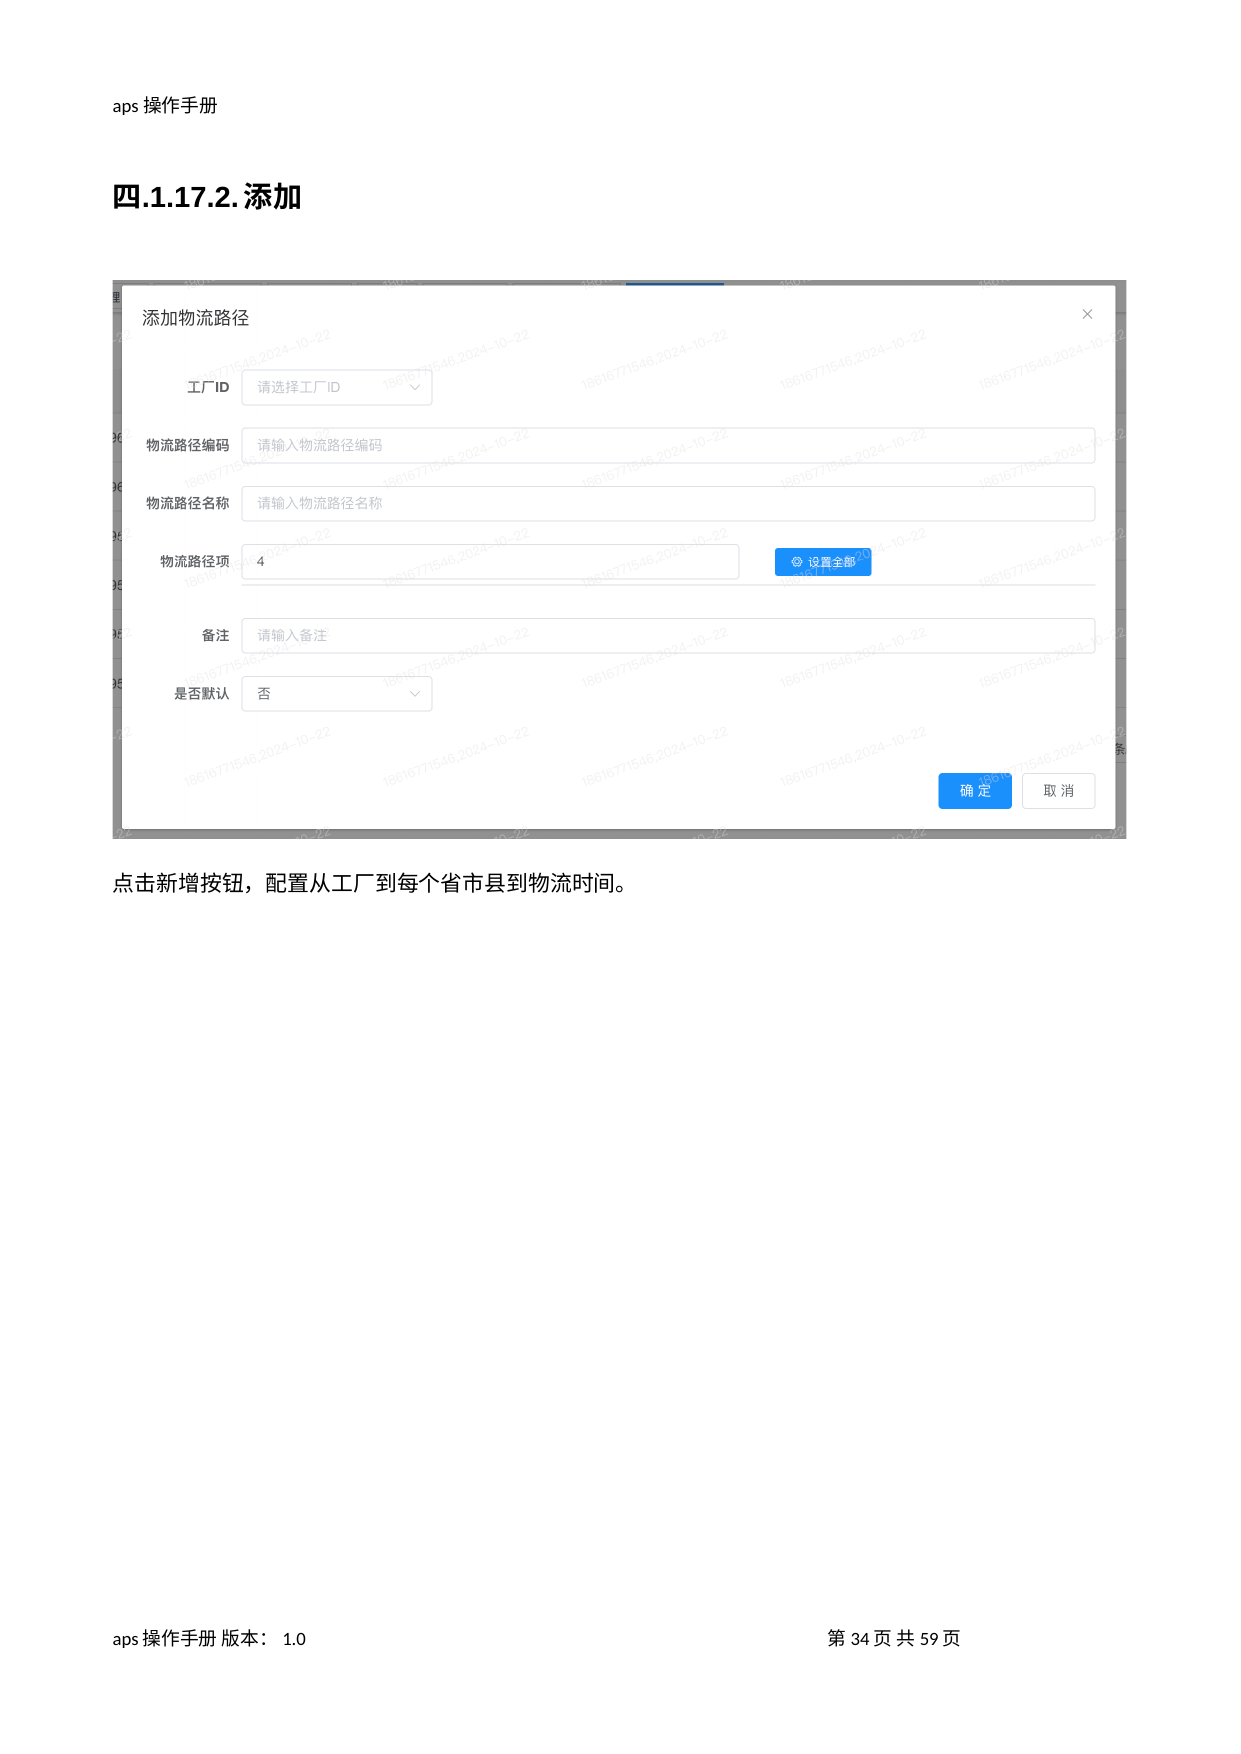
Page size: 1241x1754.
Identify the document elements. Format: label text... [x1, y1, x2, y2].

text 点击新增按钮，配置从工厂到每个省市县到物流时间。 [112, 865, 1128, 898]
picture [112, 280, 1127, 839]
subtitle 添加 [112, 162, 1128, 227]
